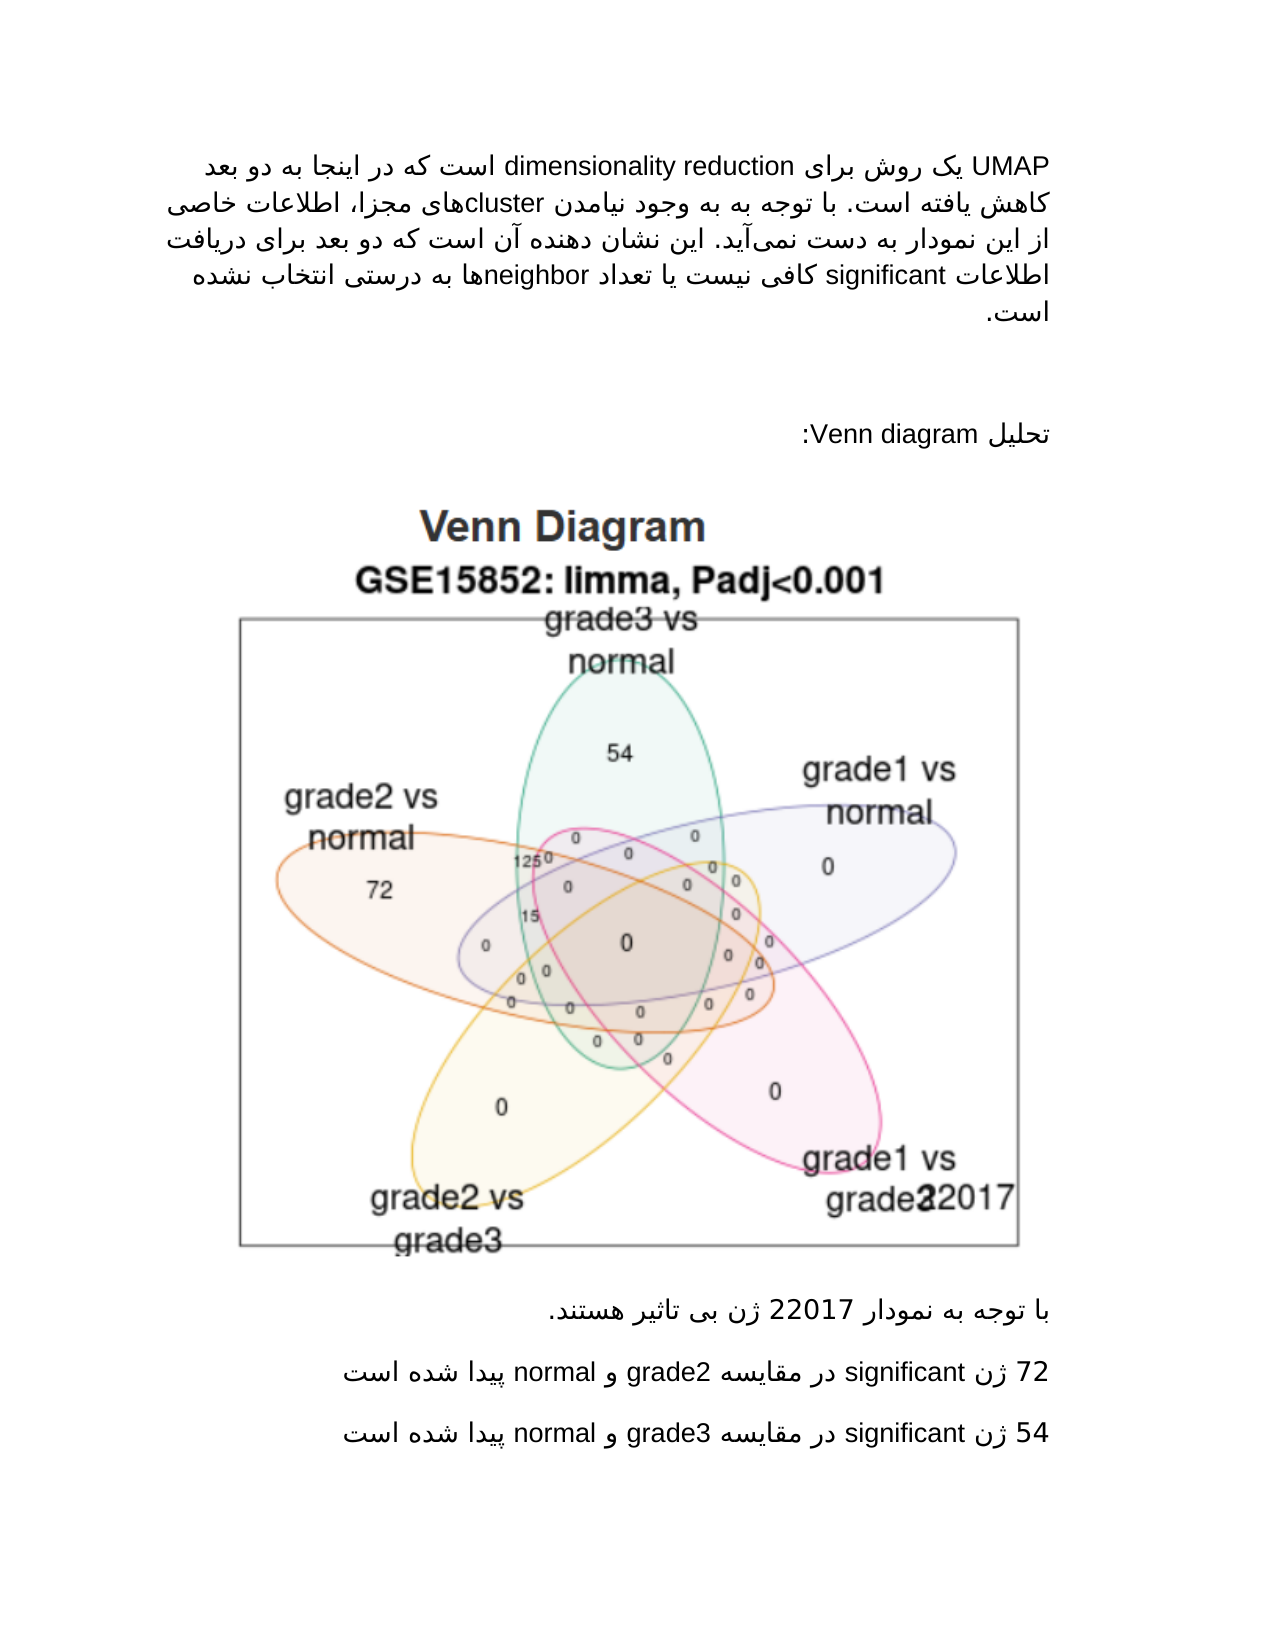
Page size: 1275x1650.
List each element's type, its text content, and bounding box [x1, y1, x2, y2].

text 54 ژن significant در مقایسه grade3 و normal پیدا شده است [150, 1417, 1050, 1449]
picture [218, 479, 1050, 1266]
text 72 ژن significant در مقایسه grade2 و normal پیدا شده است [150, 1356, 1050, 1388]
text با توجه به نمودار 22017 ژن بی تاثیر هستند. [150, 1294, 1050, 1326]
text تحلیل Venn diagram: [150, 418, 1050, 450]
text UMAP یک روش برای dimensionality reduction است که در اینجا به دو بعد کاهش یافته است. با توجه به به وجود نیامدن clusterهای مجزا، اطلاعات خاصی از این نمودار به دست نمی‌آید. این نشان دهنده آن است که دو بعد برای دریافت اطلاعات significant کافی نیست یا تعداد neighborها به درستی انتخاب نشده است. [150, 150, 1050, 327]
